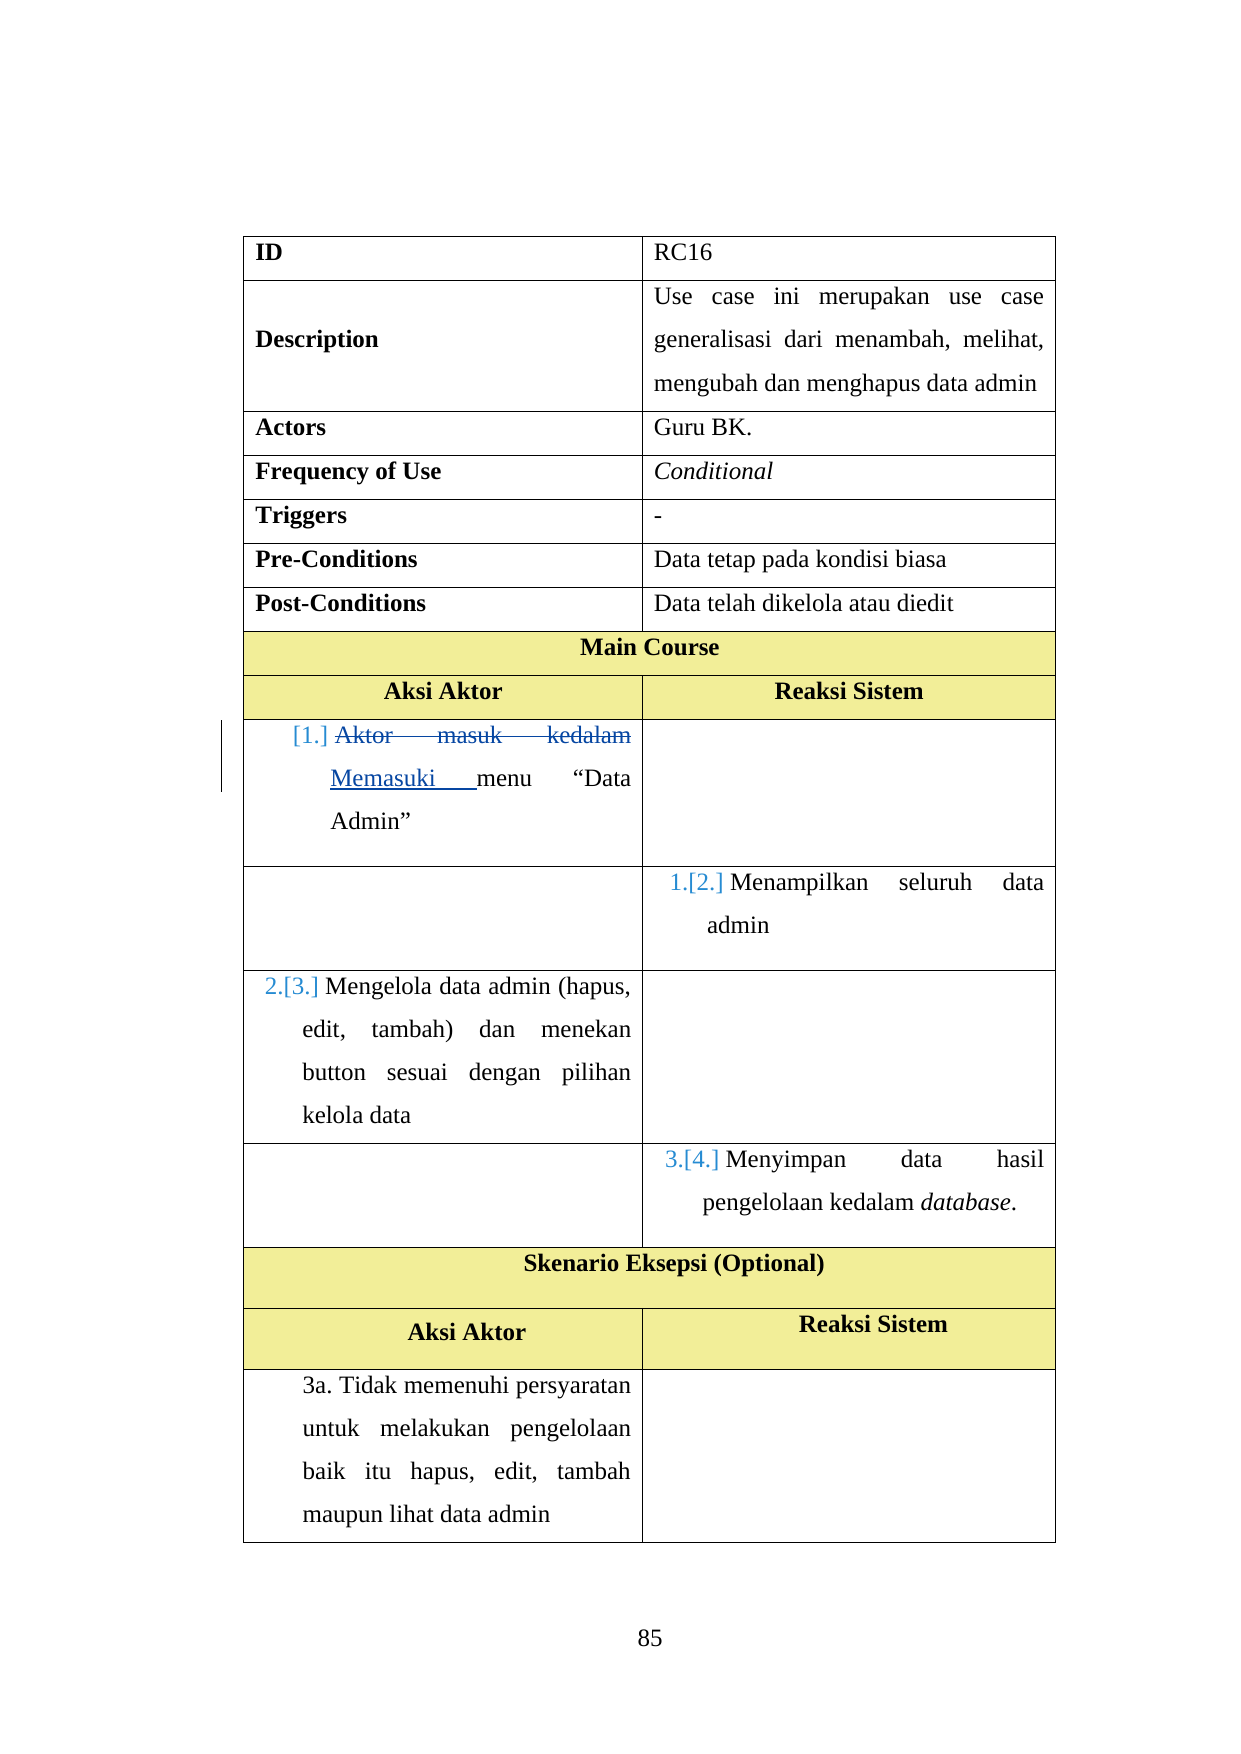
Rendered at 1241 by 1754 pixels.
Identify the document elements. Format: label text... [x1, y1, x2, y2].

table_cell [643, 971, 1055, 1143]
table_cell 3a. Tidak memenuhi persyaratan untuk melakukan pengelolaan baik itu hapus, edit, tambah maupun lihat data admin [244, 1370, 642, 1542]
table_cell Actors [244, 412, 642, 455]
table_cell Reaksi Sistem [643, 676, 1055, 719]
table_cell Frequency of Use [244, 456, 642, 499]
table_cell Main Course [244, 632, 1055, 675]
table_cell [643, 720, 1055, 866]
table_cell Menampilkan seluruh data admin [643, 867, 1055, 970]
table_cell [643, 1370, 1055, 1542]
table_cell Menyimpan data hasil pengelolaan kedalam database. [643, 1144, 1055, 1247]
table_cell Pre-Conditions [244, 544, 642, 587]
table_cell [244, 1144, 642, 1247]
table_cell Data tetap pada kondisi biasa [643, 544, 1055, 587]
table_cell Guru BK. [643, 412, 1055, 455]
table_cell [244, 867, 642, 970]
table_cell Mengelola data admin (hapus, edit, tambah) dan menekan button sesuai dengan pilihan kelola data [244, 971, 642, 1143]
table_cell Post-Conditions [244, 588, 642, 631]
table_cell Aksi Aktor [244, 1309, 642, 1369]
table_cell menu “Data Admin” [244, 720, 642, 866]
table_cell Skenario Eksepsi (Optional) [244, 1248, 1055, 1308]
table_cell RC16 [643, 237, 1055, 280]
table_cell Description [244, 281, 642, 411]
table_cell Aksi Aktor [244, 676, 642, 719]
table_cell Triggers [244, 500, 642, 543]
table_cell Reaksi Sistem [643, 1309, 1055, 1369]
table_cell Conditional [643, 456, 1055, 499]
table_cell - [643, 500, 1055, 543]
table_cell Use case ini merupakan use case generalisasi dari menambah, melihat, mengubah dan menghapus data admin [643, 281, 1055, 411]
table_cell Data telah dikelola atau diedit [643, 588, 1055, 631]
table_cell ID [244, 237, 642, 280]
